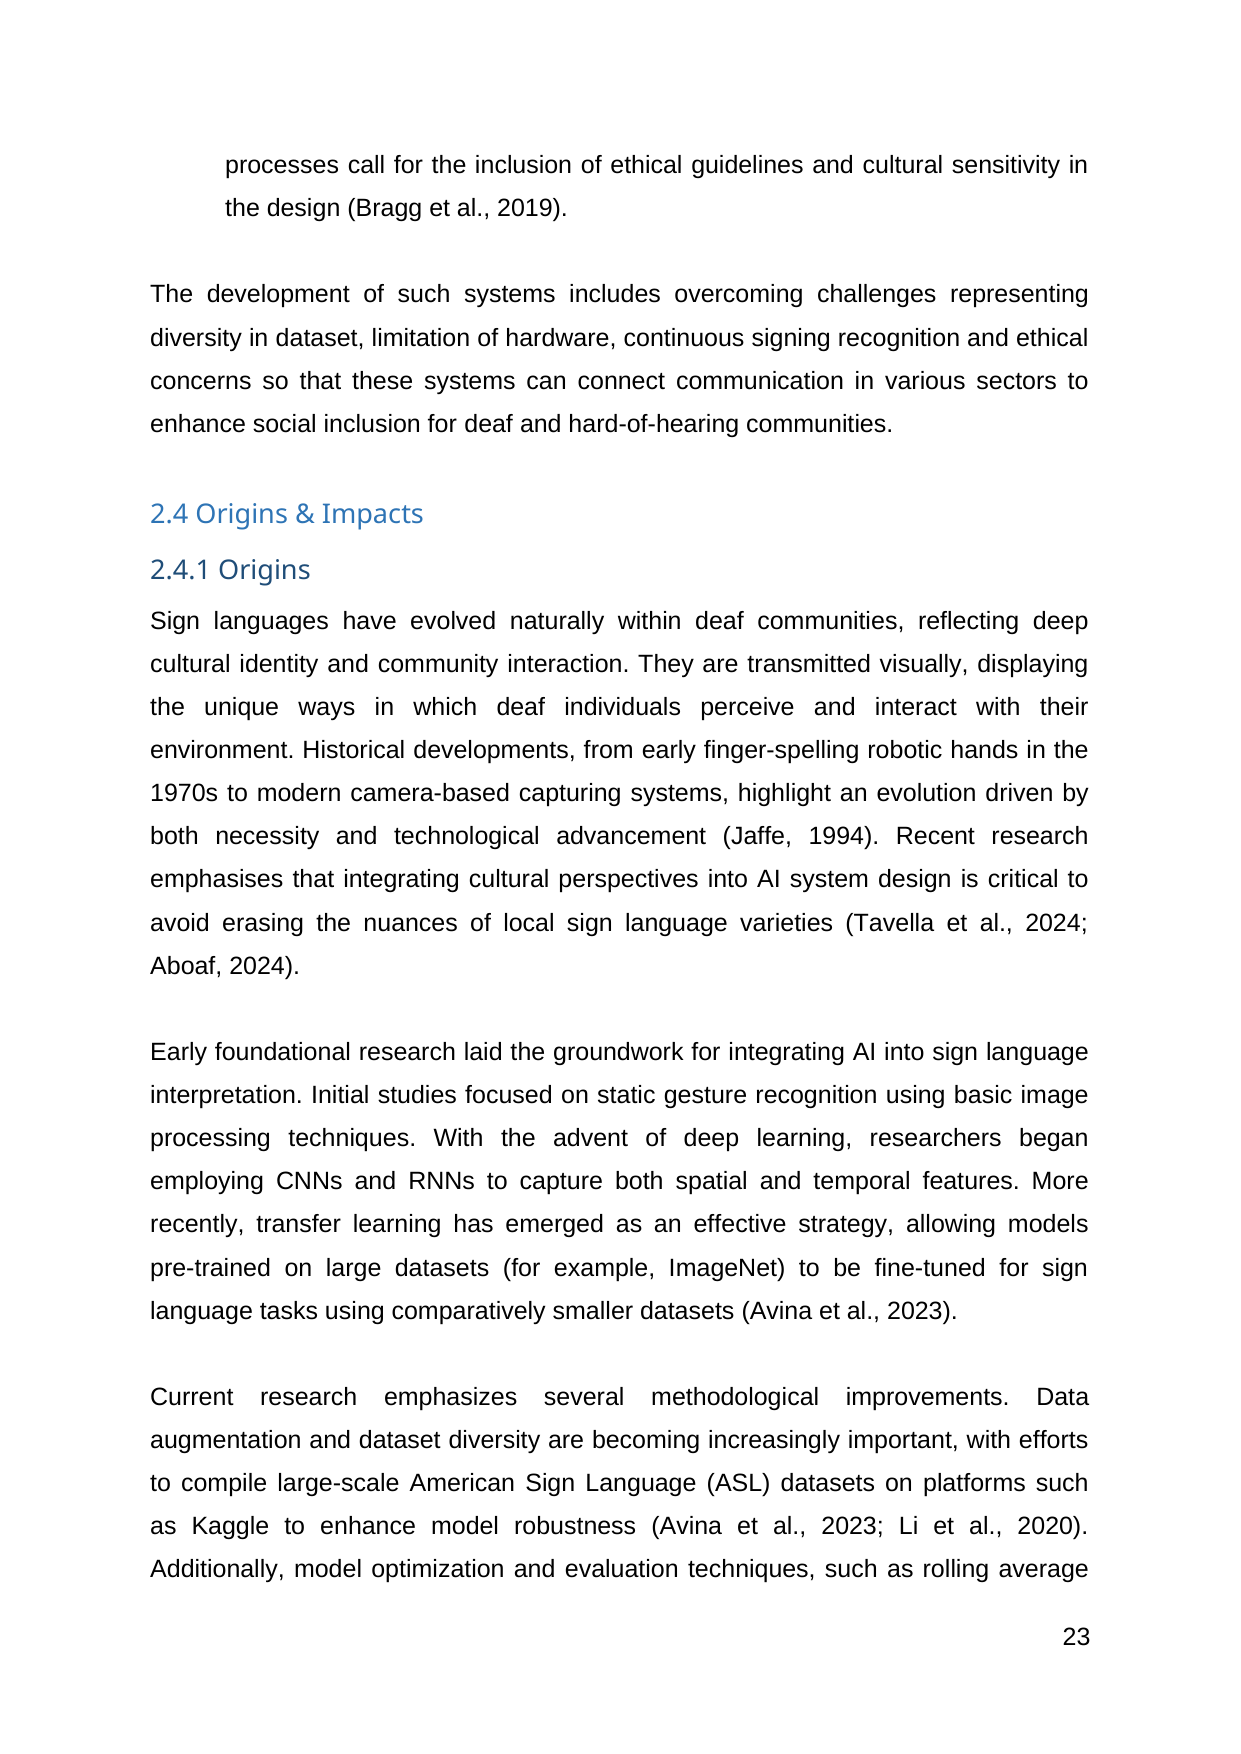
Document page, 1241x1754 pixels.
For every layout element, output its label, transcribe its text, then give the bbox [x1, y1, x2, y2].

subtitle 2.4.1 Origins [150, 550, 1090, 587]
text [150, 1382, 1090, 1583]
text Sign languages have evolved naturally within deaf communities, reflecting deep cultural identity and community interaction. They are transmitted visually, displaying the unique ways in which deaf individuals perceive and interact with their environment. Historical developments, from early finger-spelling robotic hands in the 1970s to modern camera-based capturing systems, highlight an evolution driven by both necessity and technological advancement (Jaffe, 1994). Recent research emphasises that integrating cultural perspectives into AI system design is critical to avoid erasing the nuances of local sign language varieties (Tavella et al., 2024; Aboaf, 2024). [150, 606, 1090, 979]
subtitle 2.4 Origins & Impacts [150, 495, 1090, 532]
text Early foundational research laid the groundwork for integrating AI into sign language interpretation. Initial studies focused on static gesture recognition using basic image processing techniques. With the advent of deep learning, researchers began employing CNNs and RNNs to capture both spatial and temporal features. More recently, transfer learning has emerged as an effective strategy, allowing models pre-trained on large datasets (for example, ImageNet) to be fine-tuned for sign language tasks using comparatively smaller datasets (Avina et al., 2023). [150, 1037, 1090, 1324]
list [225, 150, 1090, 222]
text The development of such systems includes overcoming challenges representing diversity in dataset, limitation of hardware, continuous signing recognition and ethical concerns so that these systems can connect communication in various sectors to enhance social inclusion for deaf and hard-of-hearing communities. [150, 279, 1090, 437]
